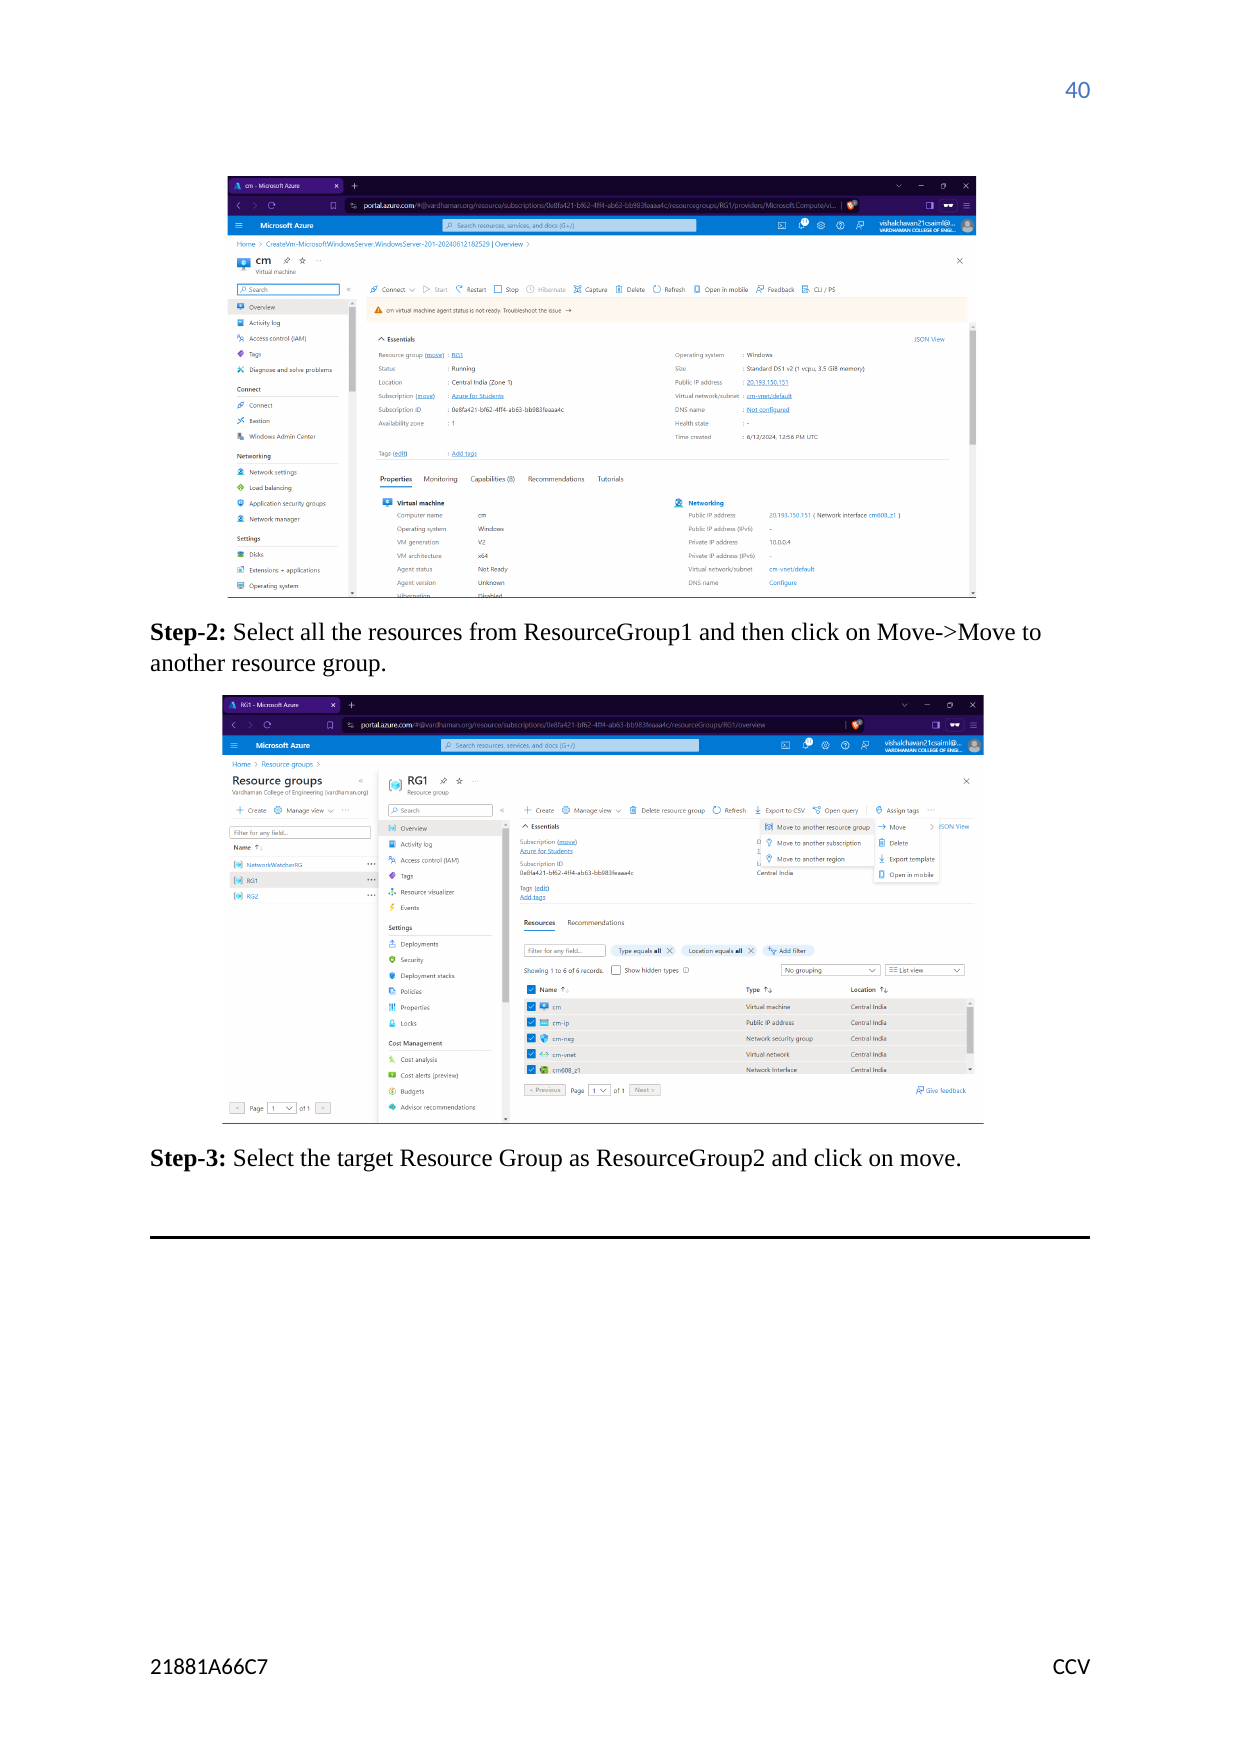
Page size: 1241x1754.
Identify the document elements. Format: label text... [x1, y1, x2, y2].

text Step-2: Select all the resources from ResourceGroup1 and then click on Move->Move to another resource group. [150, 617, 1090, 677]
text Step-3: Select the target Resource Group as ResourceGroup2 and click on move. [150, 1143, 1090, 1236]
picture [227, 176, 977, 598]
picture [222, 695, 984, 1124]
